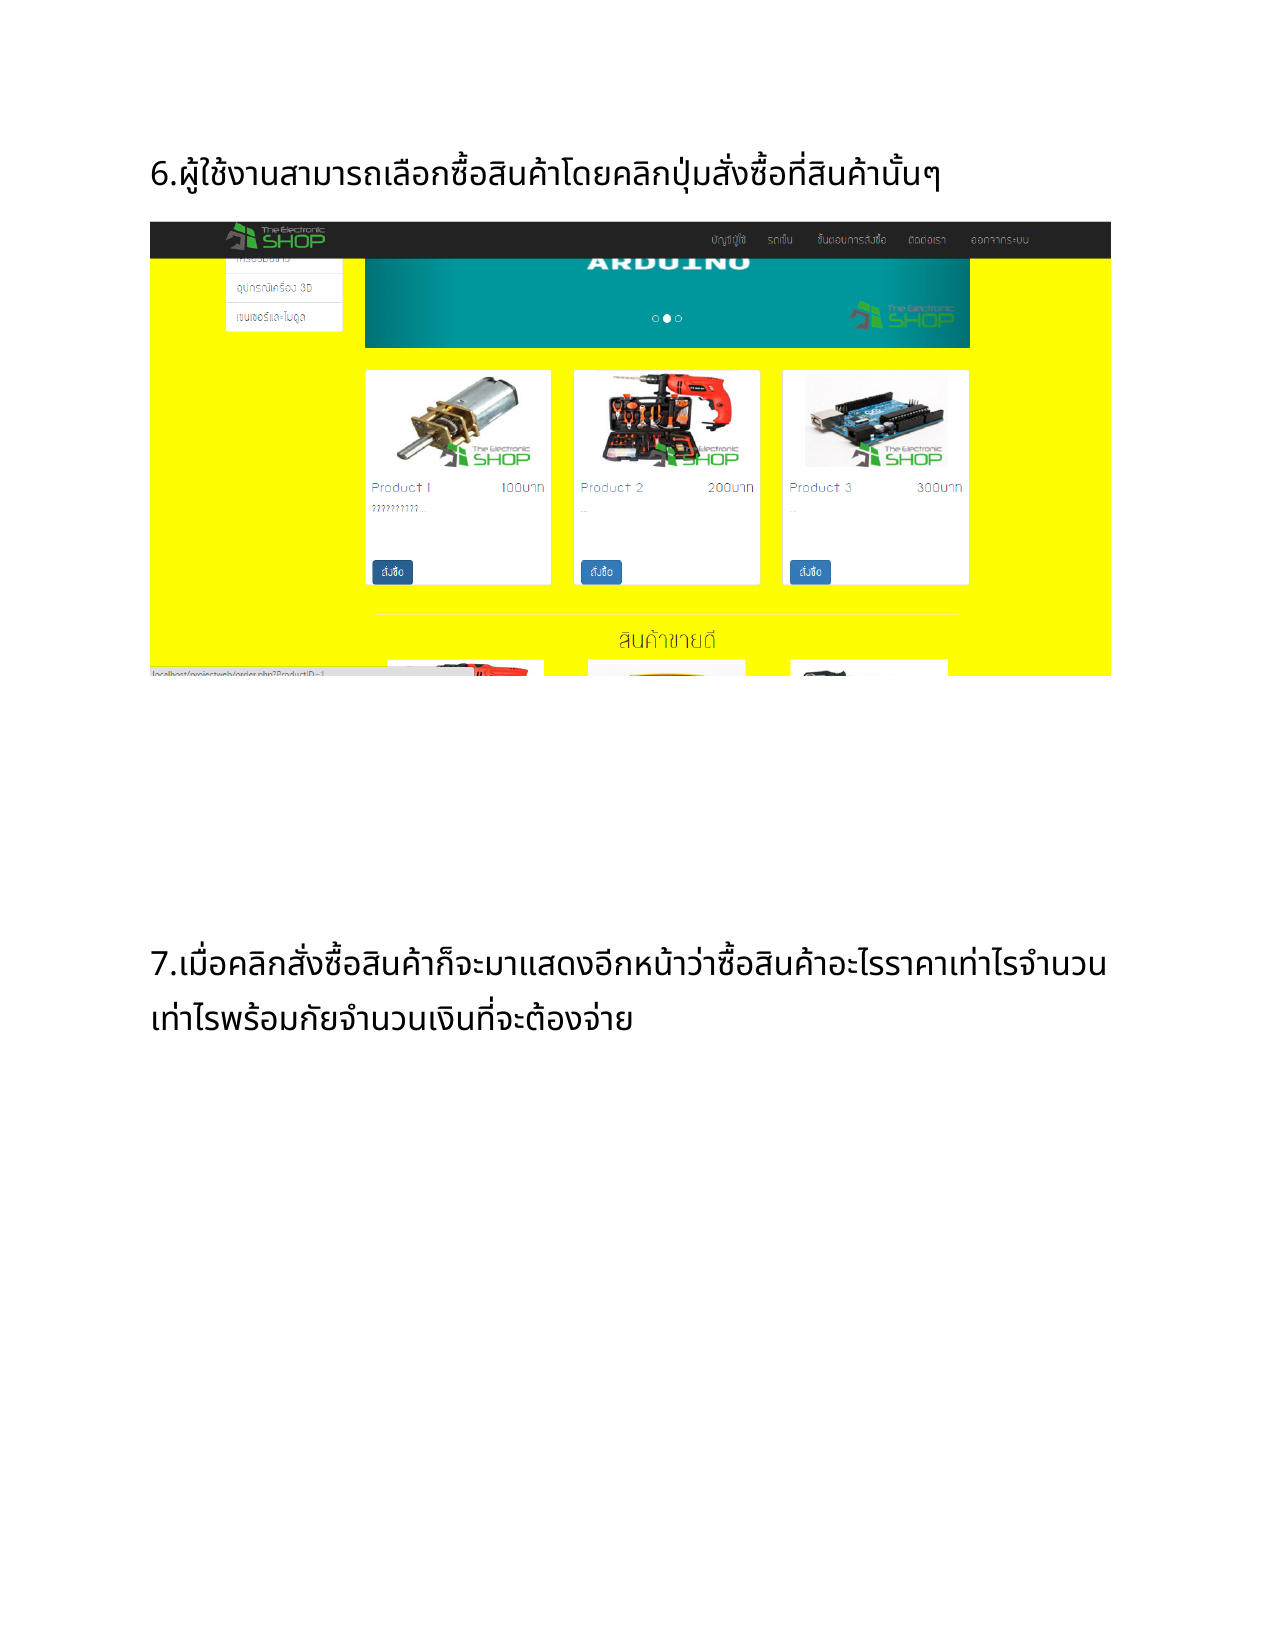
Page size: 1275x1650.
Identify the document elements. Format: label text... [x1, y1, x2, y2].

text 7.เมื่อคลิกสั่งซื้อสินค้าก็จะมาแสดงอีกหน้าว่าซื้อสินค้าอะไรราคาเท่าไรจำนวนเท่าไรพร้อมกัยจำนวนเงินที่จะต้องจ่าย [150, 940, 1125, 1045]
text 6.ผู้ใช้งานสามารถเลือกซื้อสินค้าโดยคลิกปุ่มสั่งซื้อที่สินค้านั้นๆ [150, 150, 1125, 201]
picture [150, 221, 1111, 676]
